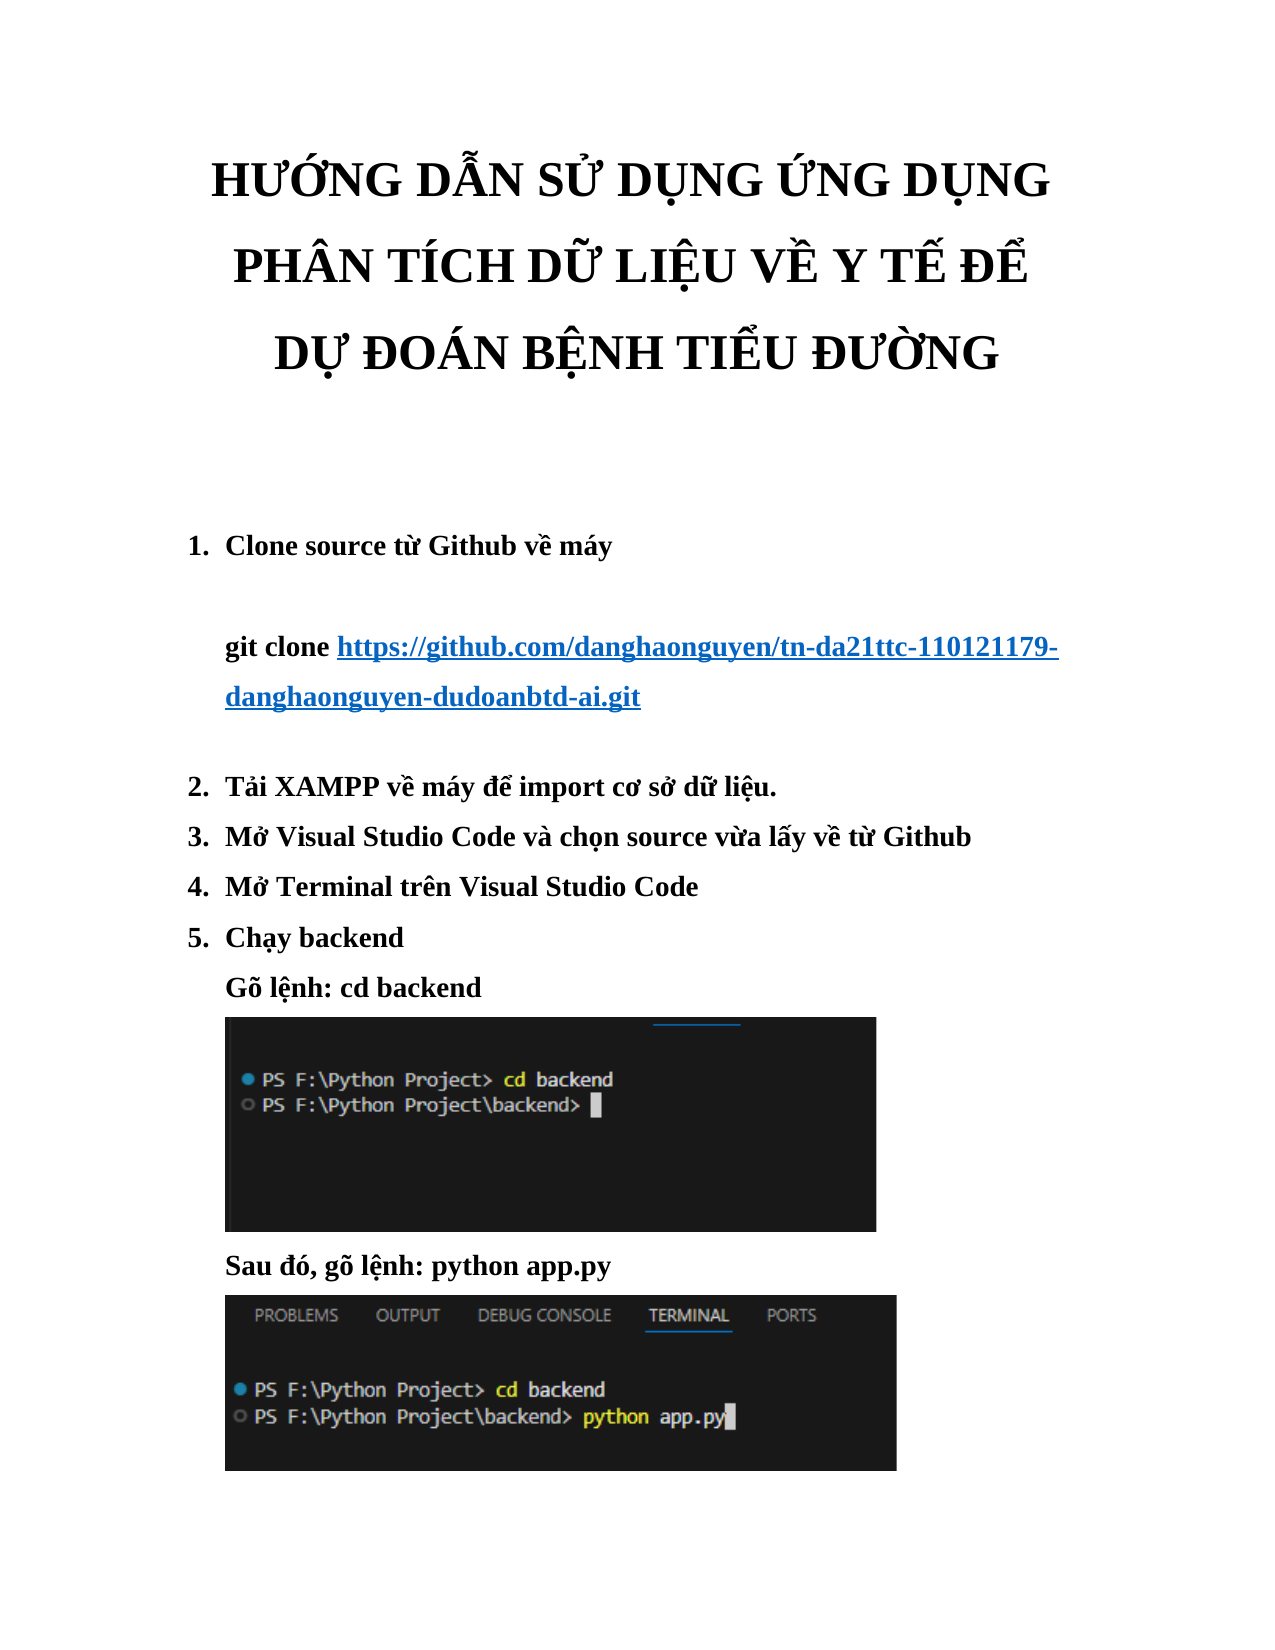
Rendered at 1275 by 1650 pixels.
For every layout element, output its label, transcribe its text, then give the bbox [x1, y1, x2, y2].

list Mở Visual Studio Code và chọn source vừa lấy về từ Github [187, 819, 1125, 853]
picture [225, 1295, 897, 1471]
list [187, 920, 1125, 1471]
list Tải XAMPP về máy để import cơ sở dữ liệu. [187, 769, 1125, 802]
list Clone source từ Github về máy git clone https://github.com/danghaonguyen/tn-da21ttc-110121179-danghaonguyen-dudoanbtd-ai.git [187, 528, 1125, 755]
text HƯỚNG DẪN SỬ DỤNG ỨNG DỤNG PHÂN TÍCH DỮ LIỆU VỀ Y TẾ ĐỂ DỰ ĐOÁN BỆNH TIỂU ĐƯỜNG [150, 150, 1125, 380]
list Mở Terminal trên Visual Studio Code [187, 869, 1125, 903]
picture [225, 1017, 877, 1232]
